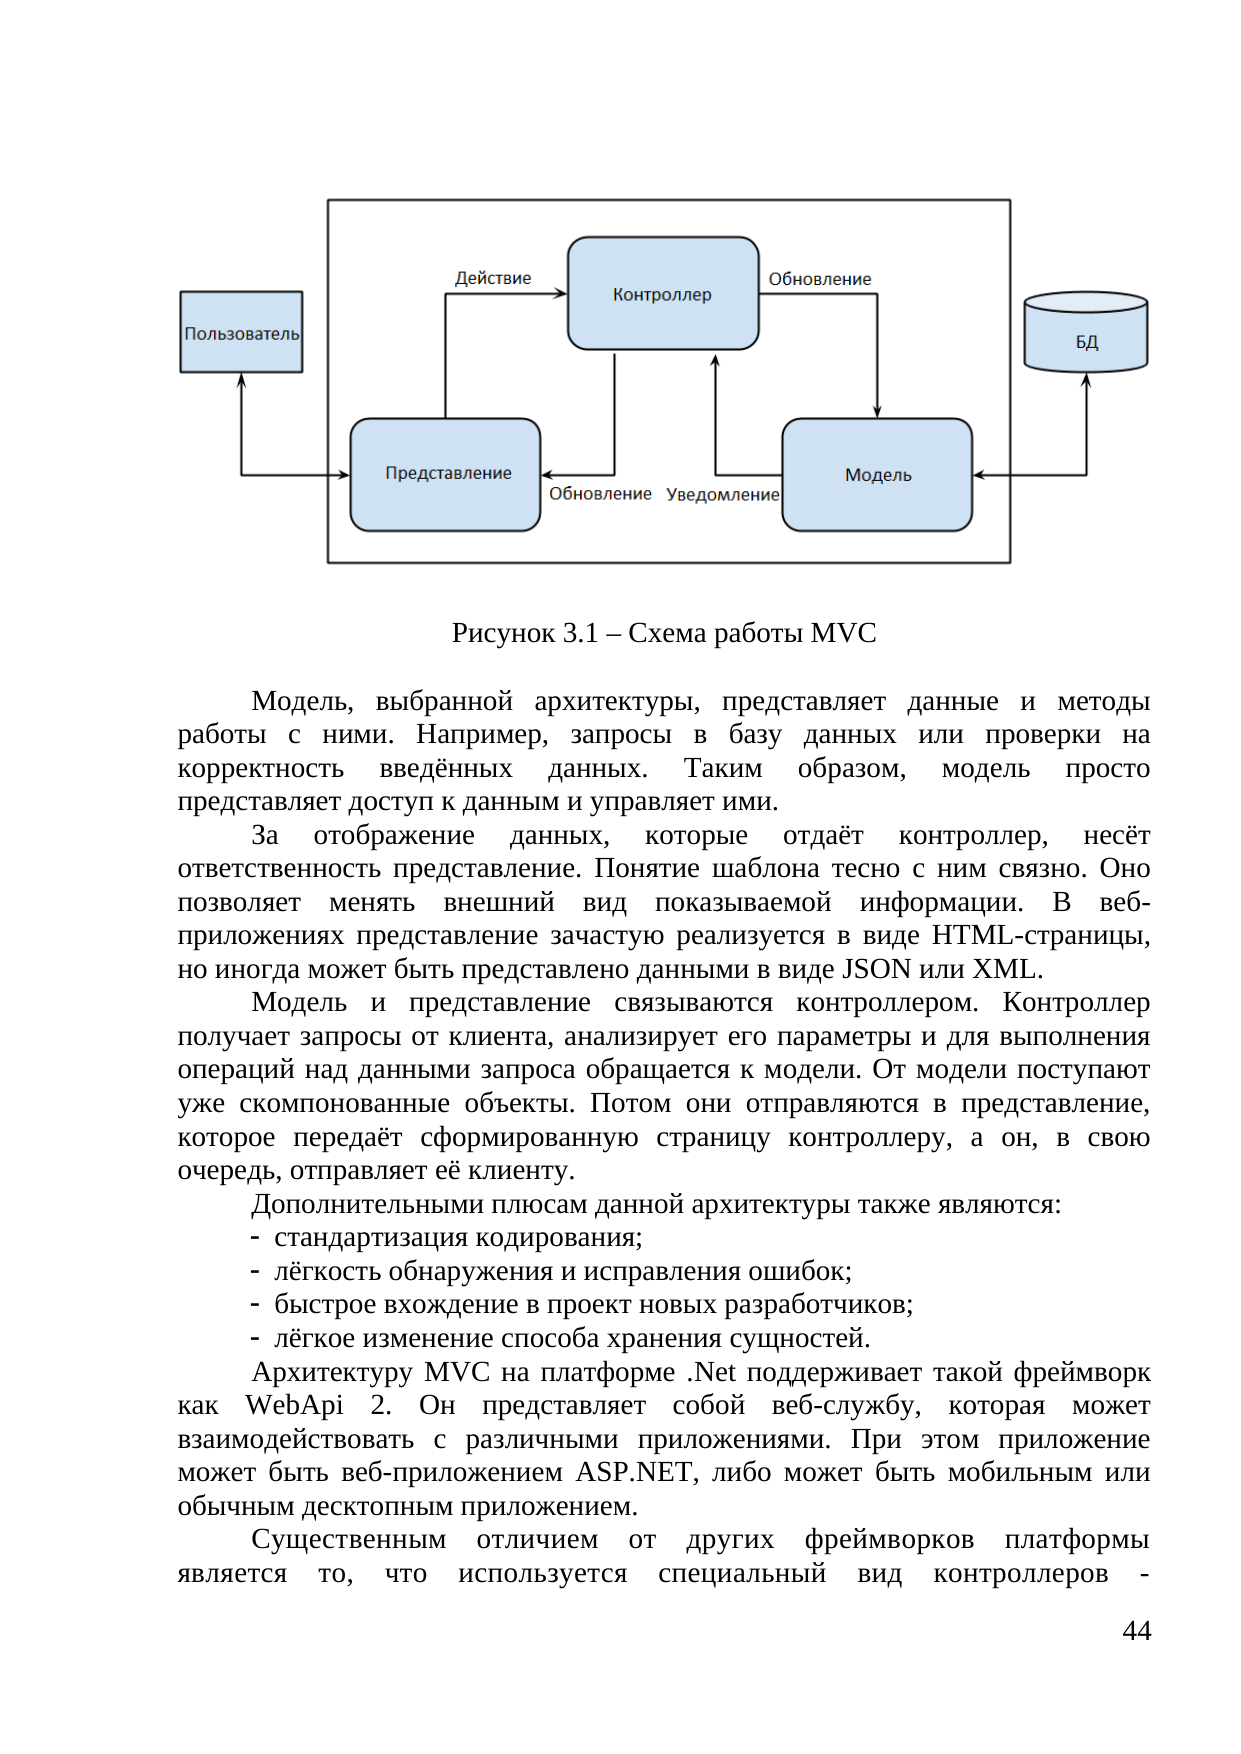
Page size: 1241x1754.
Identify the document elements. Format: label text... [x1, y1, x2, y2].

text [177, 1522, 1152, 1589]
text лёгкое изменение способа хранения сущностей. [177, 1320, 1152, 1354]
text За отображение данных, которые отдаёт контроллер, несёт ответственность представление. Понятие шаблона тесно с ним связно. Оно позволяет менять внешний вид показываемой информации. В веб-приложениях представление зачастую реализуется в виде HTML-страницы, но иногда может быть представлено данными в виде JSON или XML. [177, 817, 1152, 984]
text Архитектуру MVC на платформе .Net поддерживает такой фреймворк как WebApi 2. Он представляет собой веб-службу, которая может взаимодействовать с различными приложениями. При этом приложение может быть веб-приложением ASP.NET, либо может быть мобильным или обычным десктопным приложением. [177, 1354, 1152, 1522]
text Дополнительными плюсам данной архитектуры также являются: [177, 1186, 1152, 1219]
text Модель, выбранной архитектуры, представляет данные и методы работы с ними. Например, запросы в базу данных или проверки на корректность введённых данных. Таким образом, модель просто представляет доступ к данным и управляет ими. [177, 683, 1152, 817]
text быстрое вхождение в проект новых разработчиков; [177, 1287, 1152, 1320]
text Модель и представление связываются контроллером. Контроллер получает запросы от клиента, анализирует его параметры и для выполнения операций над данными запроса обращается к модели. От модели поступают уже скомпонованные объекты. Потом они отправляются в представление, которое передаёт сформированную страницу контроллеру, а он, в свою очередь, отправляет её клиенту. [177, 984, 1152, 1186]
picture [177, 151, 1152, 582]
text стандартизация кодирования; [177, 1219, 1152, 1253]
text Рисунок 3.1 – Схема работы MVC [177, 616, 1152, 649]
text лёгкость обнаружения и исправления ошибок; [177, 1253, 1152, 1287]
